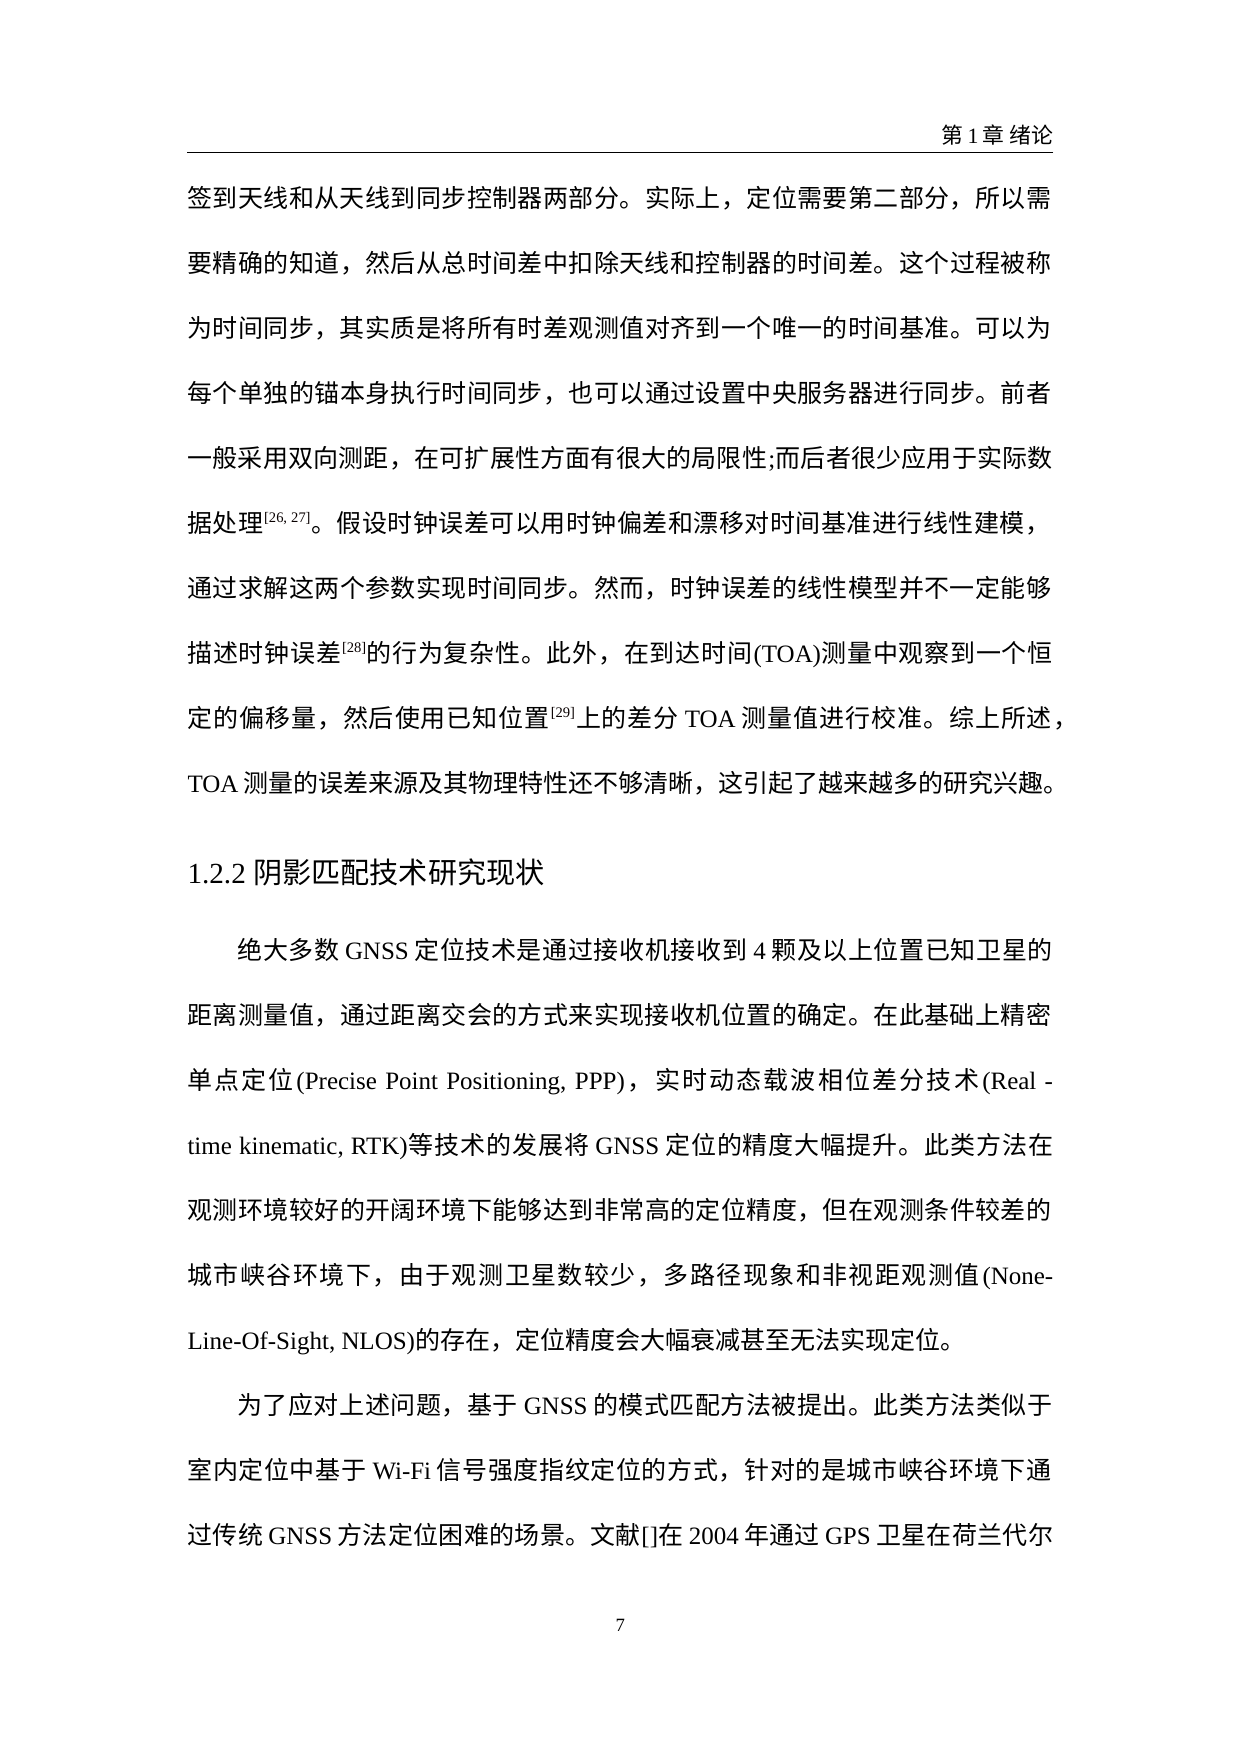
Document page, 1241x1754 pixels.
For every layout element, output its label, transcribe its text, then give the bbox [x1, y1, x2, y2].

text 1.2.2 阴影匹配技术研究现状 [187, 839, 1053, 904]
text 绝大多数GNSS定位技术是通过接收机接收到4颗及以上位置已知卫星的距离测量值，通过距离交会的方式来实现接收机位置的确定。在此基础上精密单点定位(Precise Point Positioning, PPP)，实时动态载波相位差分技术(Real - time kinematic, RTK)等技术的发展将GNSS定位的精度大幅提升。此类方法在观测环境较好的开阔环境下能够达到非常高的定位精度，但在观测条件较差的城市峡谷环境下，由于观测卫星数较少，多路径现象和非视距观测值(None-Line-Of-Sight, NLOS)的存在，定位精度会大幅衰减甚至无法实现定位。 [187, 916, 1053, 1371]
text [187, 164, 1053, 814]
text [187, 1371, 1053, 1566]
